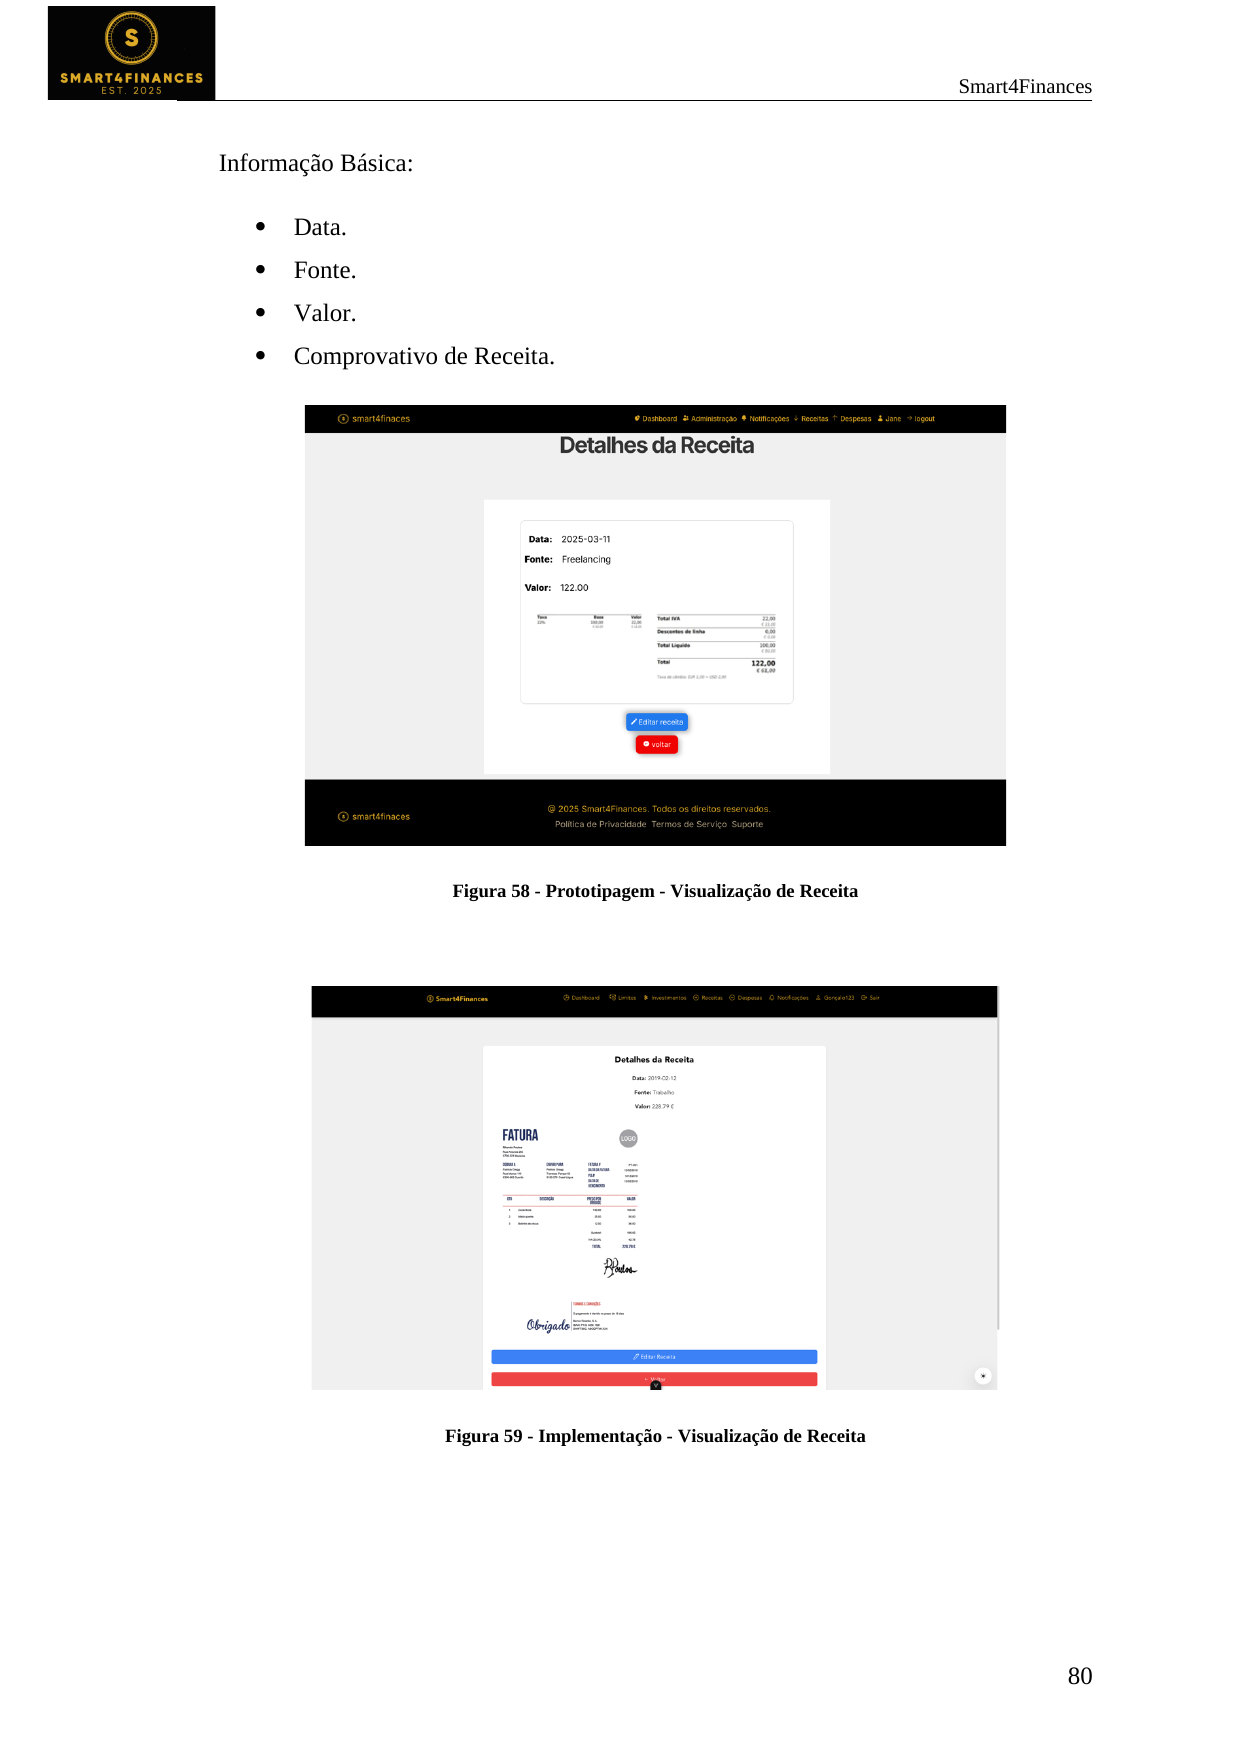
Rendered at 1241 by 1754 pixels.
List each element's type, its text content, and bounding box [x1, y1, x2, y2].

list Fonte. [256, 255, 1092, 283]
text Figura 59 - Implementação - Visualização de Receita [177, 1425, 1092, 1447]
list Data. [256, 212, 1092, 240]
picture [311, 986, 1000, 1390]
list Valor. [256, 298, 1092, 327]
picture [304, 405, 1007, 846]
picture [47, 6, 216, 100]
text Informação Básica: [177, 148, 1092, 176]
text Figura 58 - Prototipagem - Visualização de Receita [177, 880, 1092, 902]
list Comprovativo de Receita. [256, 341, 1092, 370]
